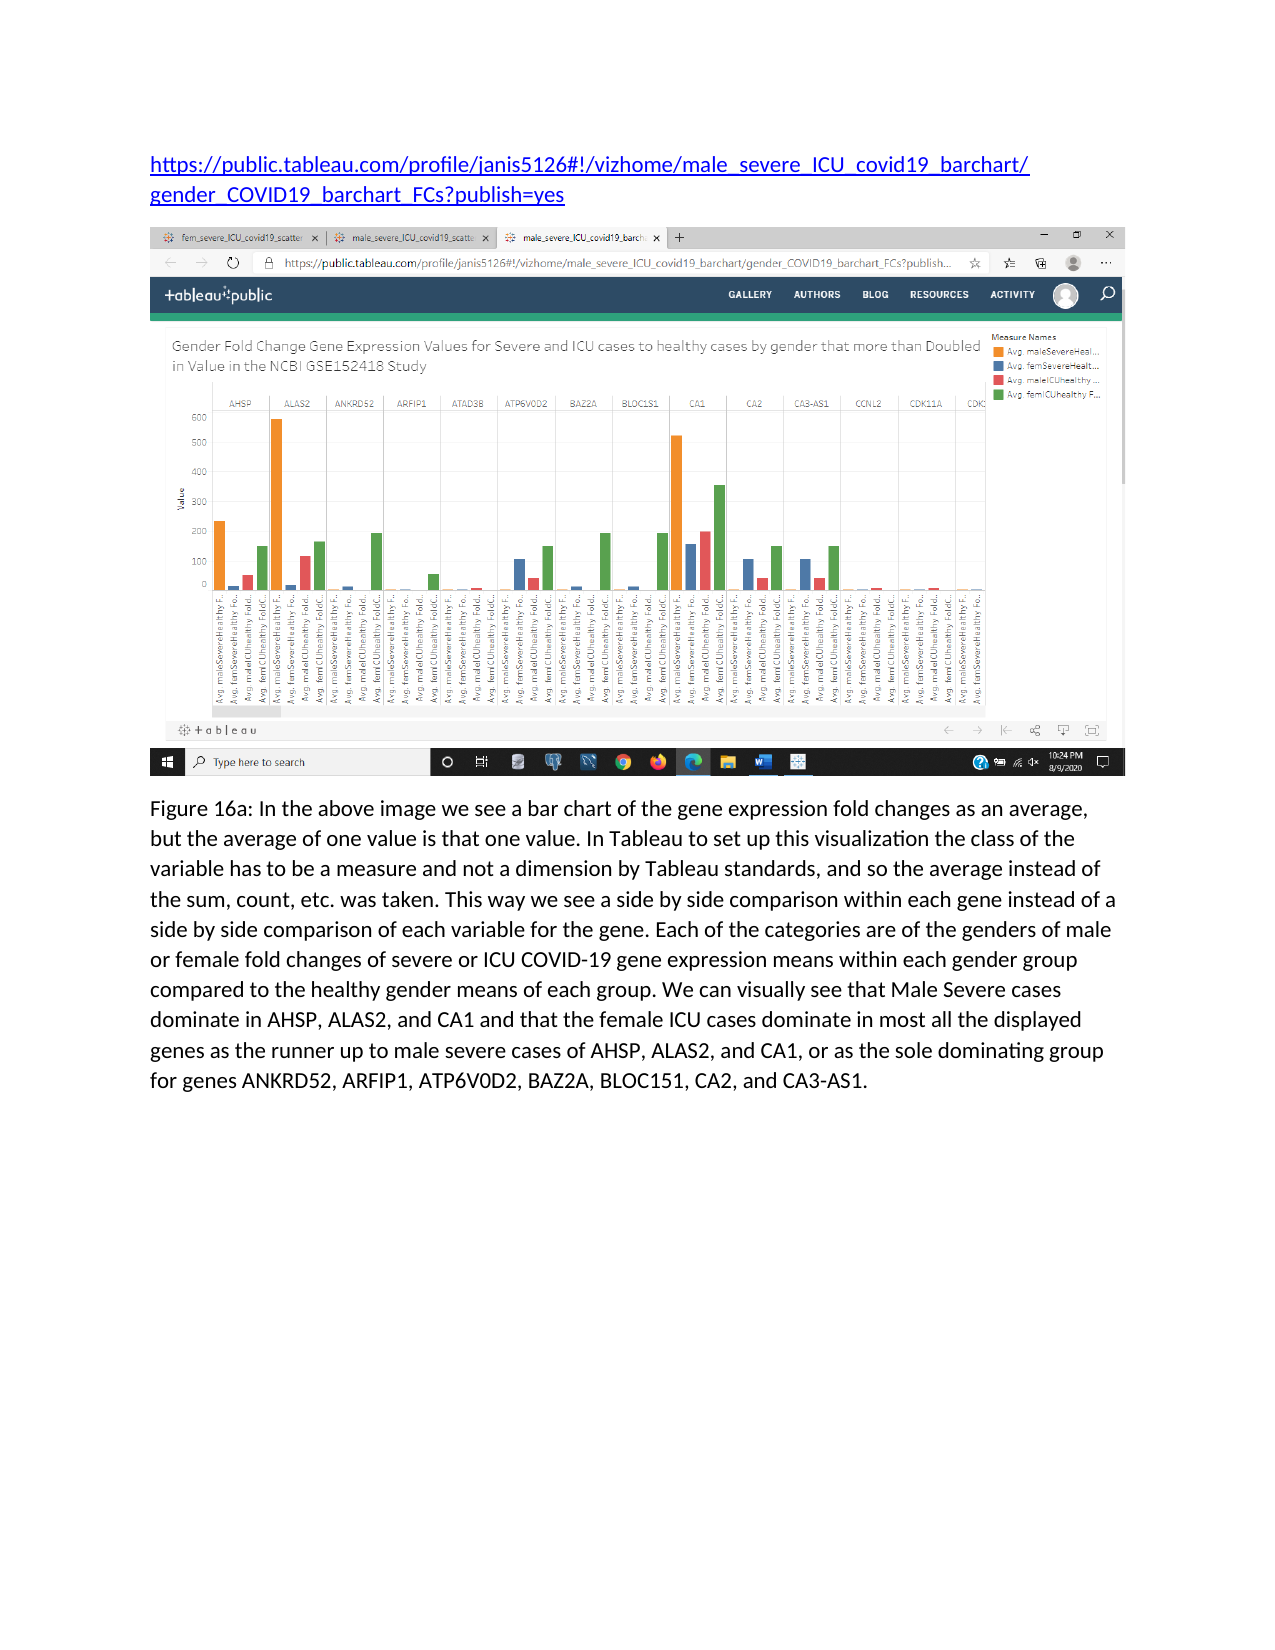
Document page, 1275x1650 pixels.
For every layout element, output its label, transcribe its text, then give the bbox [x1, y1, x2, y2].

text https://public.tableau.com/profile/janis5126#!/vizhome/male_severe_ICU_covid19_barchart/gender_COVID19_barchart_FCs?publish=yes [150, 150, 1125, 208]
text Figure 16a: In the above image we see a bar chart of the gene expression fold changes as an average, but the average of one value is that one value. In Tableau to set up this visualization the class of the variable has to be a measure and not a dimension by Tableau standards, and so the average instead of the sum, count, etc. was taken. This way we see a side by side comparison within each gene instead of a side by side comparison of each variable for the gene. Each of the categories are of the genders of male or female fold changes of severe or ICU COVID-19 gene expression means within each gender group compared to the healthy gender means of each group. We can visually see that Male Severe cases dominate in AHSP, ALAS2, and CA1 and that the female ICU cases dominate in most all the displayed genes as the runner up to male severe cases of AHSP, ALAS2, and CA1, or as the sole dominating group for genes ANKRD52, ARFIP1, ATP6V0D2, BAZ2A, BLOC151, CA2, and CA3-AS1. [150, 794, 1125, 1094]
picture [150, 227, 1125, 776]
